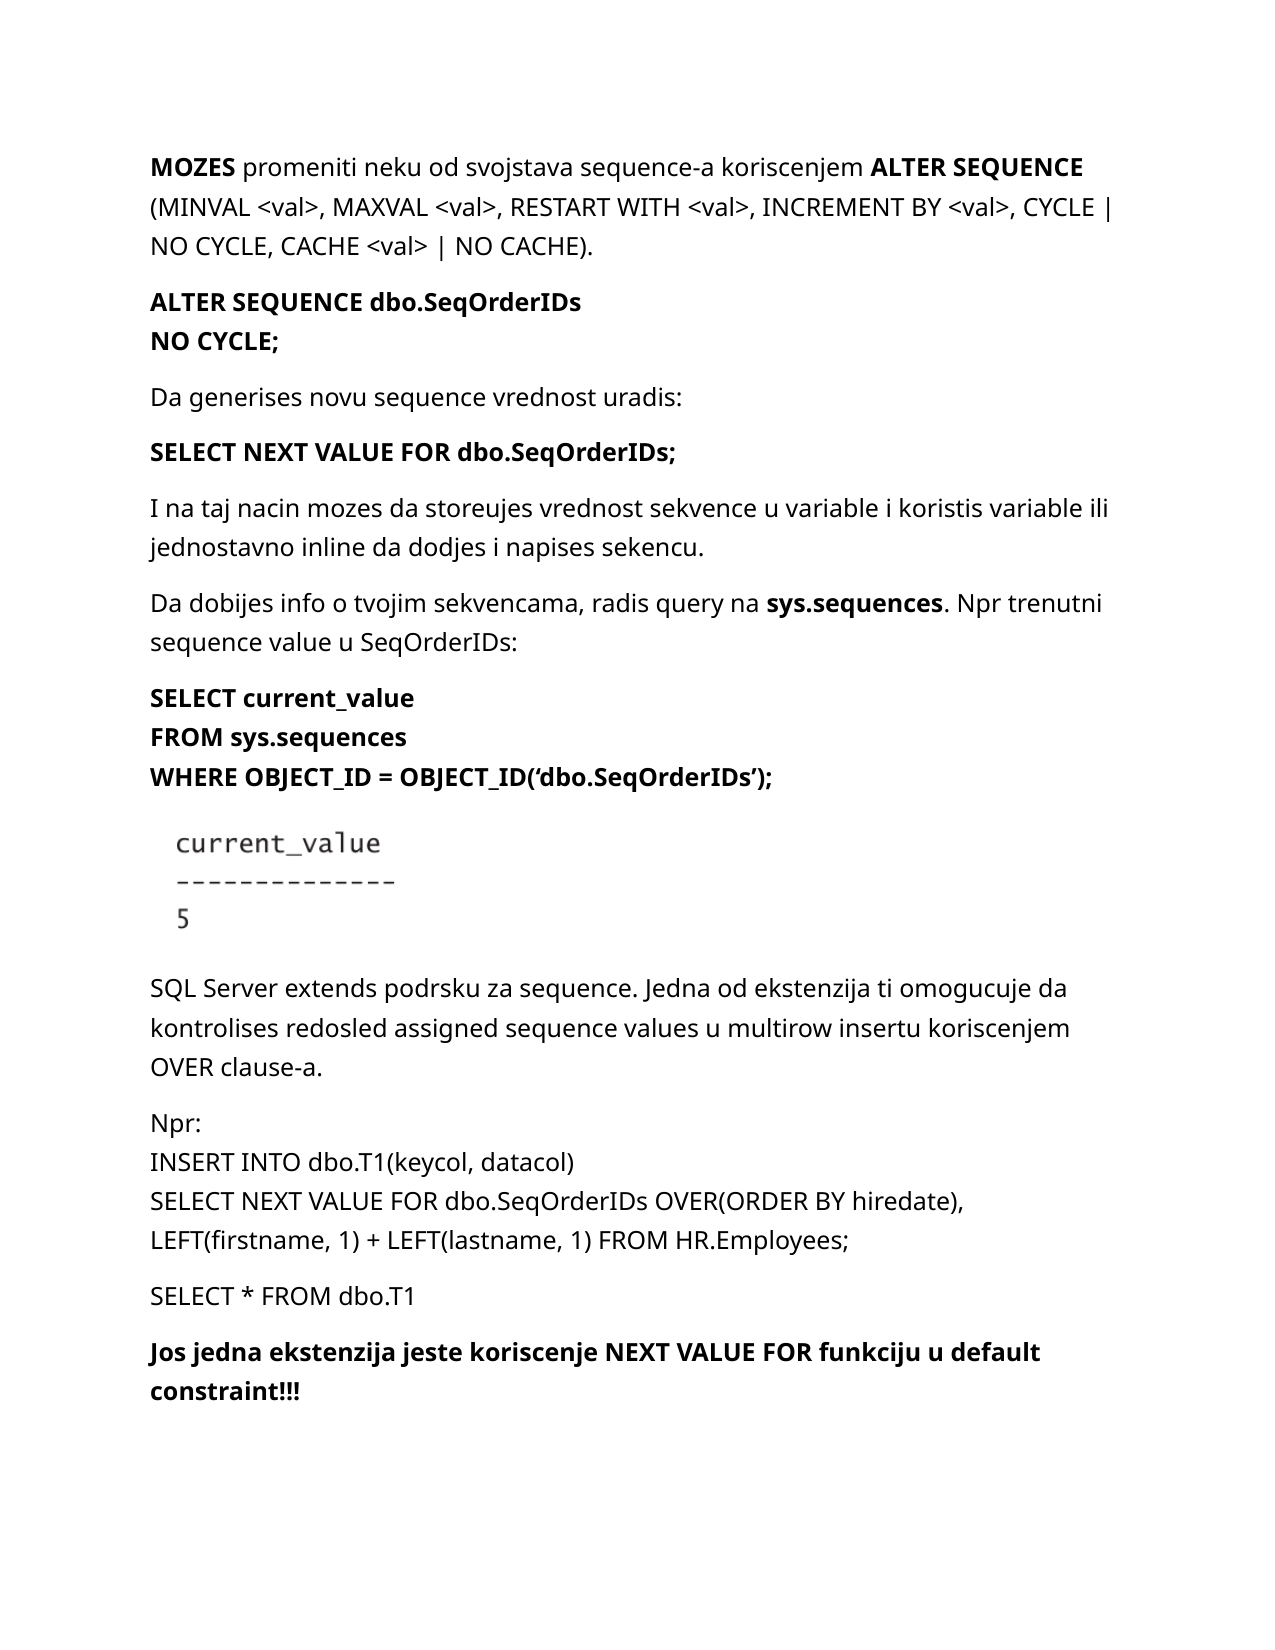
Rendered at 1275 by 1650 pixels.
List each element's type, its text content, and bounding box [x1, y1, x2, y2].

text SELECT NEXT VALUE FOR dbo.SeqOrderIDs; [150, 435, 1125, 469]
text I na taj nacin mozes da storeujes vrednost sekvence u variable i koristis variable ili jednostavno inline da dodjes i napises sekencu. [150, 491, 1125, 564]
text SELECT current_value FROM sys.sequences WHERE OBJECT_ID = OBJECT_ID(‘dbo.SeqOrderIDs’); [150, 681, 1125, 793]
text Npr: INSERT INTO dbo.T1(keycol, datacol) SELECT NEXT VALUE FOR dbo.SeqOrderIDs OVER(ORDER BY hiredate), LEFT(firstname, 1) + LEFT(lastname, 1) FROM HR.Employees; [150, 1105, 1125, 1257]
text MOZES promeniti neku od svojstava sequence-a koriscenjem ALTER SEQUENCE (MINVAL <val>, MAXVAL <val>, RESTART WITH <val>, INCREMENT BY <val>, CYCLE | NO CYCLE, CACHE <val> | NO CACHE). [150, 150, 1125, 262]
text Jos jedna ekstenzija jeste koriscenje NEXT VALUE FOR funkciju u default constraint!!! [150, 1334, 1125, 1408]
text Da generises novu sequence vrednost uradis: [150, 379, 1125, 413]
text Da dobijes info o tvojim sekvencama, radis query na sys.sequences. Npr trenutni sequence value u SeqOrderIDs: [150, 586, 1125, 659]
text ALTER SEQUENCE dbo.SeqOrderIDs NO CYCLE; [150, 284, 1125, 357]
text SELECT * FROM dbo.T1 [150, 1279, 1125, 1313]
text SQL Server extends podrsku za sequence. Jedna od ekstenzija ti omogucuje da kontrolises redosled assigned sequence values u multirow insertu koriscenjem OVER clause-a. [150, 971, 1125, 1083]
picture [150, 815, 483, 950]
